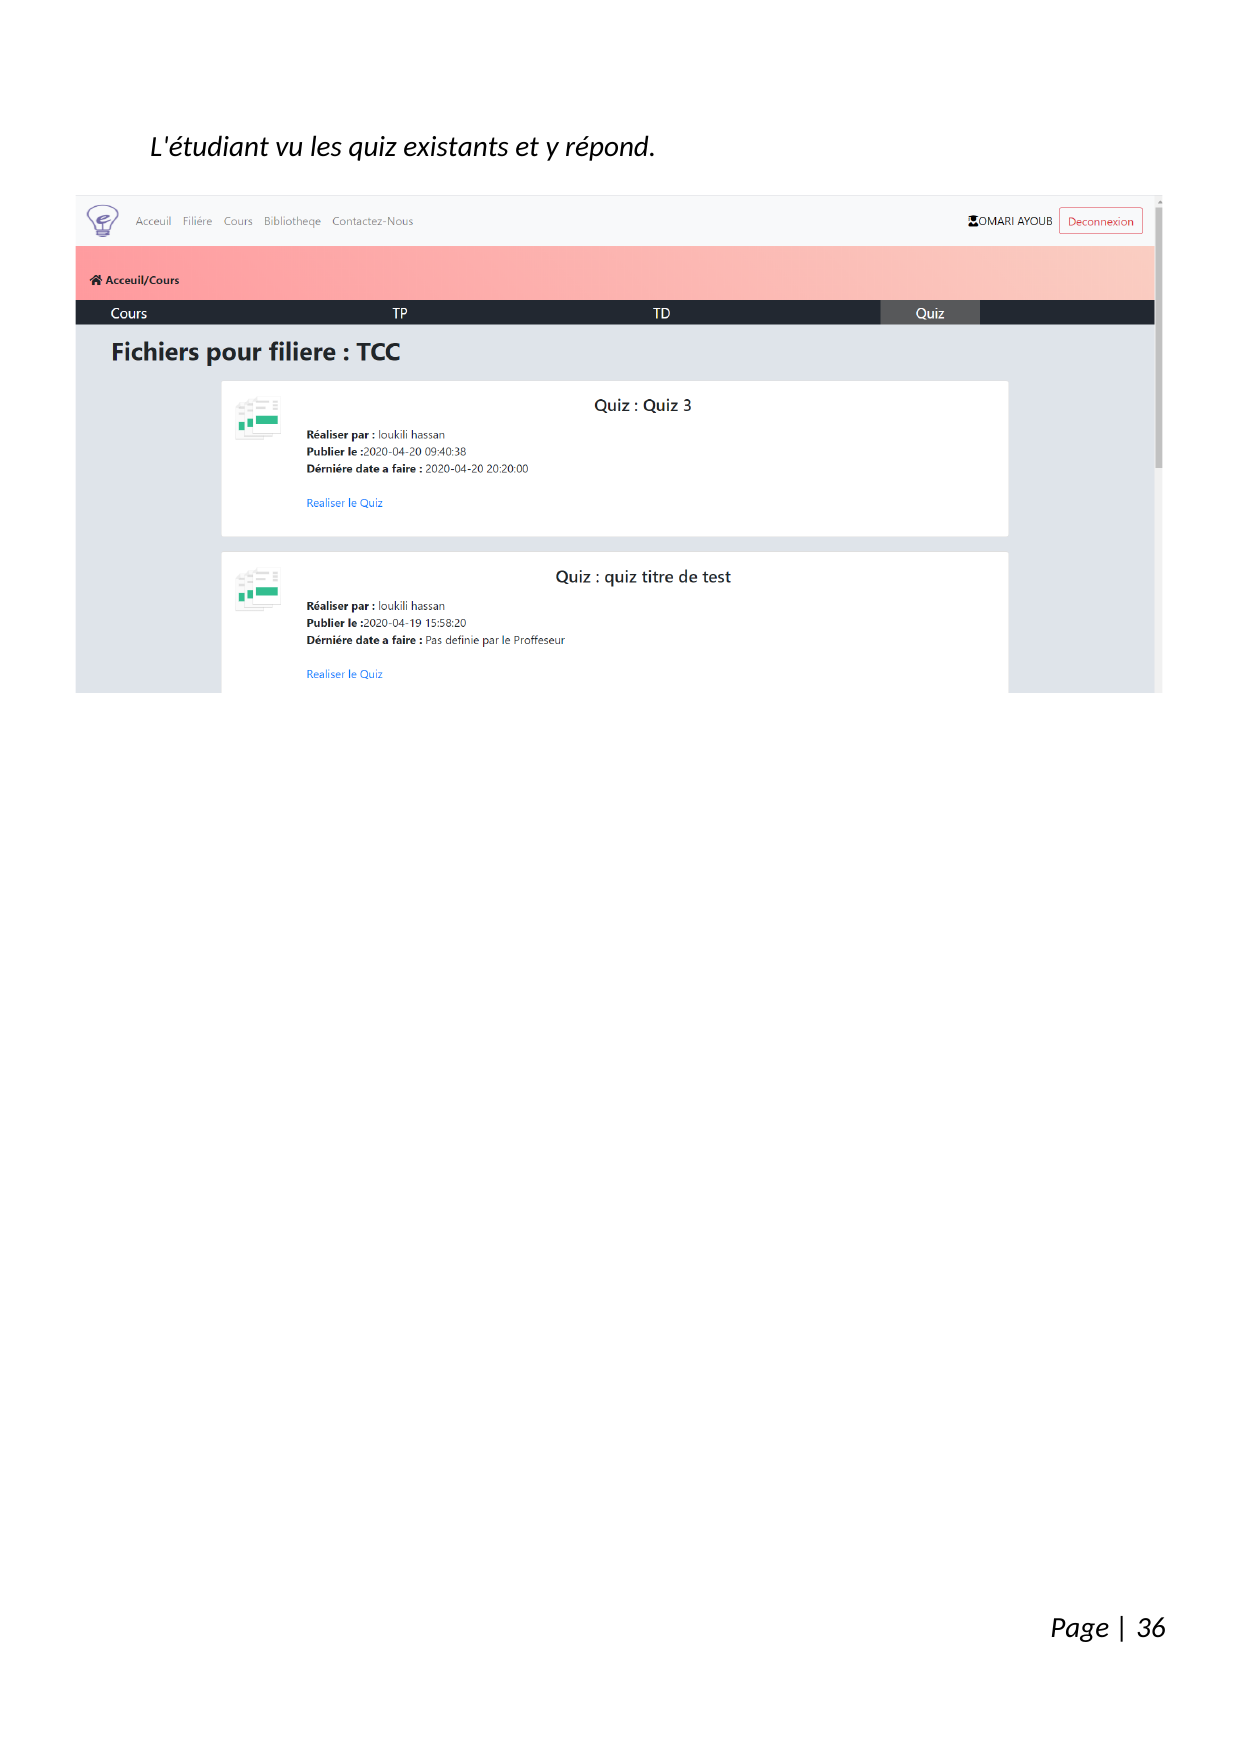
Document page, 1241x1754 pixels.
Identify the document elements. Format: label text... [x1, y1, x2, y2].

list L'étudiant vu les quiz existants et y répond. [150, 128, 1165, 164]
picture [75, 195, 1162, 692]
